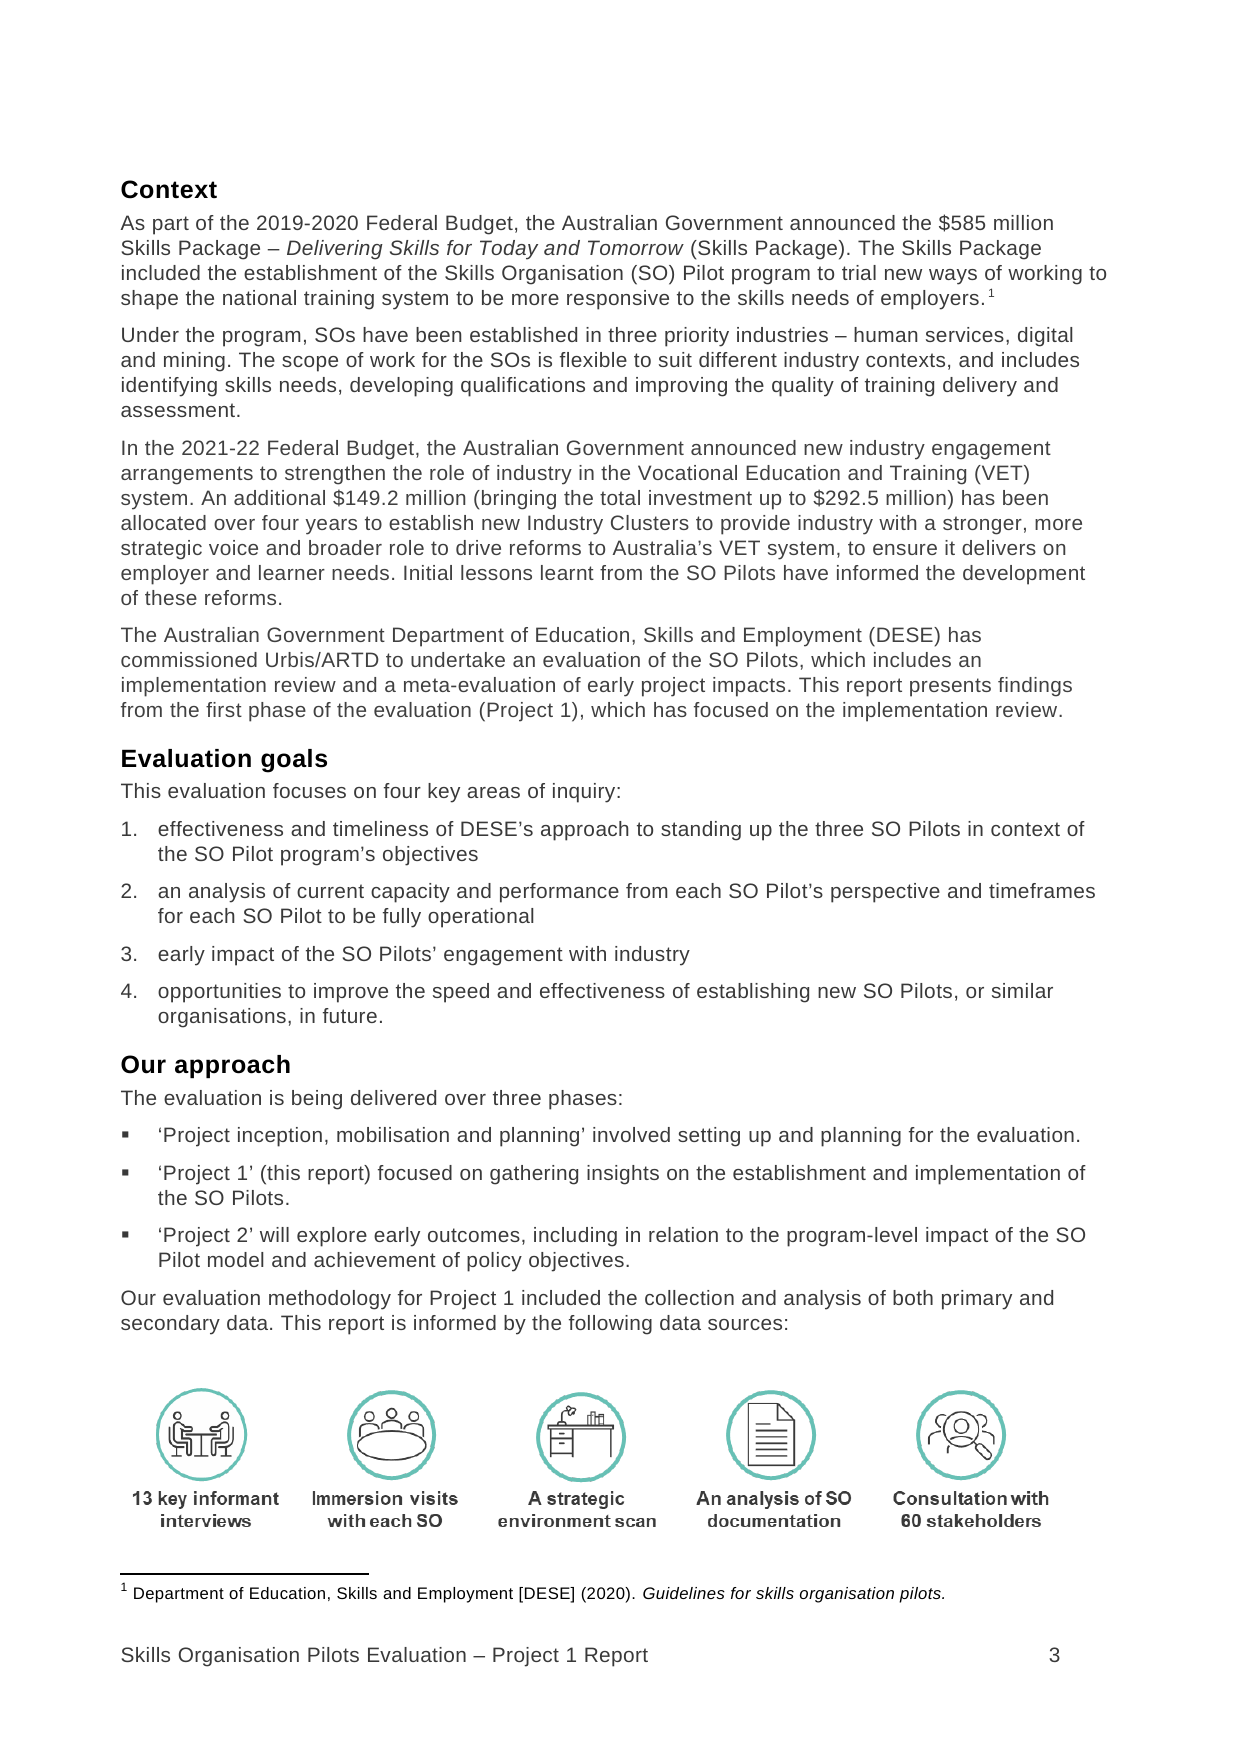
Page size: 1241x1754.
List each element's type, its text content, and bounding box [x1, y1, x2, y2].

list an analysis of current capacity and performance from each SO Pilot’s perspective and timeframes for each SO Pilot to be fully operational [120, 879, 1110, 929]
text This evaluation focuses on four key areas of inquiry: [120, 779, 1110, 804]
text In the 2021-22 Federal Budget, the Australian Government announced new industry engagement arrangements to strengthen the role of industry in the Vocational Education and Training (VET) system. An additional $149.2 million (bringing the total investment up to $292.5 million) has been allocated over four years to establish new Industry Clusters to provide industry with a stronger, more strategic voice and broader role to drive reforms to Australia’s VET system, to ensure it delivers on employer and learner needs. Initial lessons learnt from the SO Pilots have informed the development of these reforms. [120, 435, 1110, 610]
subtitle Context [120, 179, 1110, 204]
text ‘Project 1’ (this report) focused on gathering insights on the establishment and implementation of the SO Pilots. [120, 1160, 1110, 1210]
text As part of the 2019-2020 Federal Budget, the Australian Government announced the $585 million Skills Package – Delivering Skills for Today and Tomorrow (Skills Package). The Skills Package included the establishment of the Skills Organisation (SO) Pilot program to trial new ways of working to shape the national training system to be more responsive to the skills needs of employers. [120, 210, 1110, 310]
list opportunities to improve the speed and effectiveness of establishing new SO Pilots, or similar organisations, in future. [120, 979, 1110, 1029]
subtitle Our approach [120, 1054, 1110, 1079]
text Under the program, SOs have been established in three priority industries – human services, digital and mining. The scope of work for the SOs is flexible to suit different industry contexts, and includes identifying skills needs, developing qualifications and improving the quality of training delivery and assessment. [120, 323, 1110, 423]
picture [120, 1387, 1063, 1543]
list effectiveness and timeliness of DESE’s approach to standing up the three SO Pilots in context of the SO Pilot program’s objectives [120, 816, 1110, 866]
text Our evaluation methodology for Project 1 included the collection and analysis of both primary and secondary data. This report is informed by the following data sources: [120, 1285, 1110, 1335]
text The Australian Government Department of Education, Skills and Employment (DESE) has commissioned Urbis/ARTD to undertake an evaluation of the SO Pilots, which includes an implementation review and a meta-evaluation of early project impacts. This report presents findings from the first phase of the evaluation (Project 1), which has focused on the implementation review. [120, 623, 1110, 723]
list early impact of the SO Pilots’ engagement with industry [120, 941, 1110, 966]
text ‘Project inception, mobilisation and planning’ involved setting up and planning for the evaluation. [120, 1123, 1110, 1148]
subtitle Evaluation goals [120, 748, 1110, 773]
text ‘Project 2’ will explore early outcomes, including in relation to the program-level impact of the SO Pilot model and achievement of policy objectives. [120, 1223, 1110, 1273]
text The evaluation is being delivered over three phases: [120, 1085, 1110, 1110]
